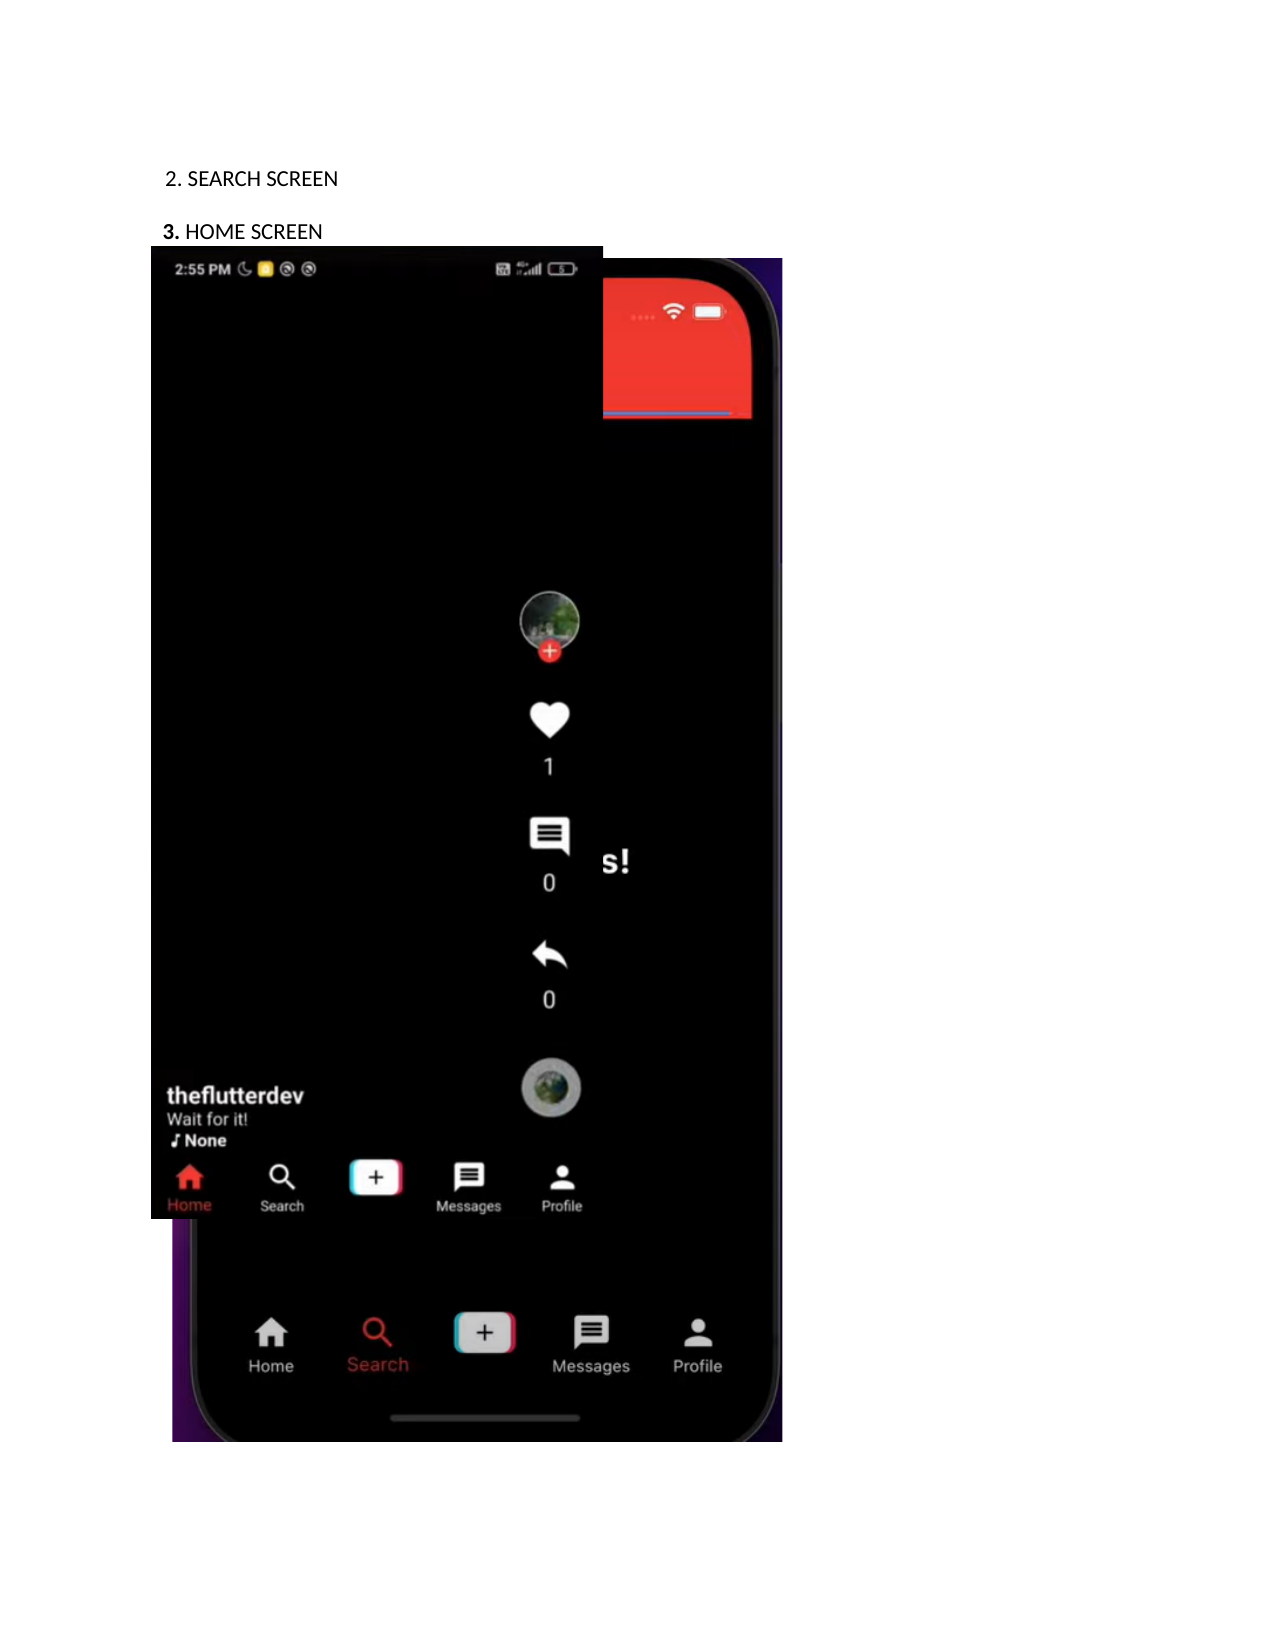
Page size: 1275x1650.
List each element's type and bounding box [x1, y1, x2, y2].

picture [150, 246, 783, 1442]
